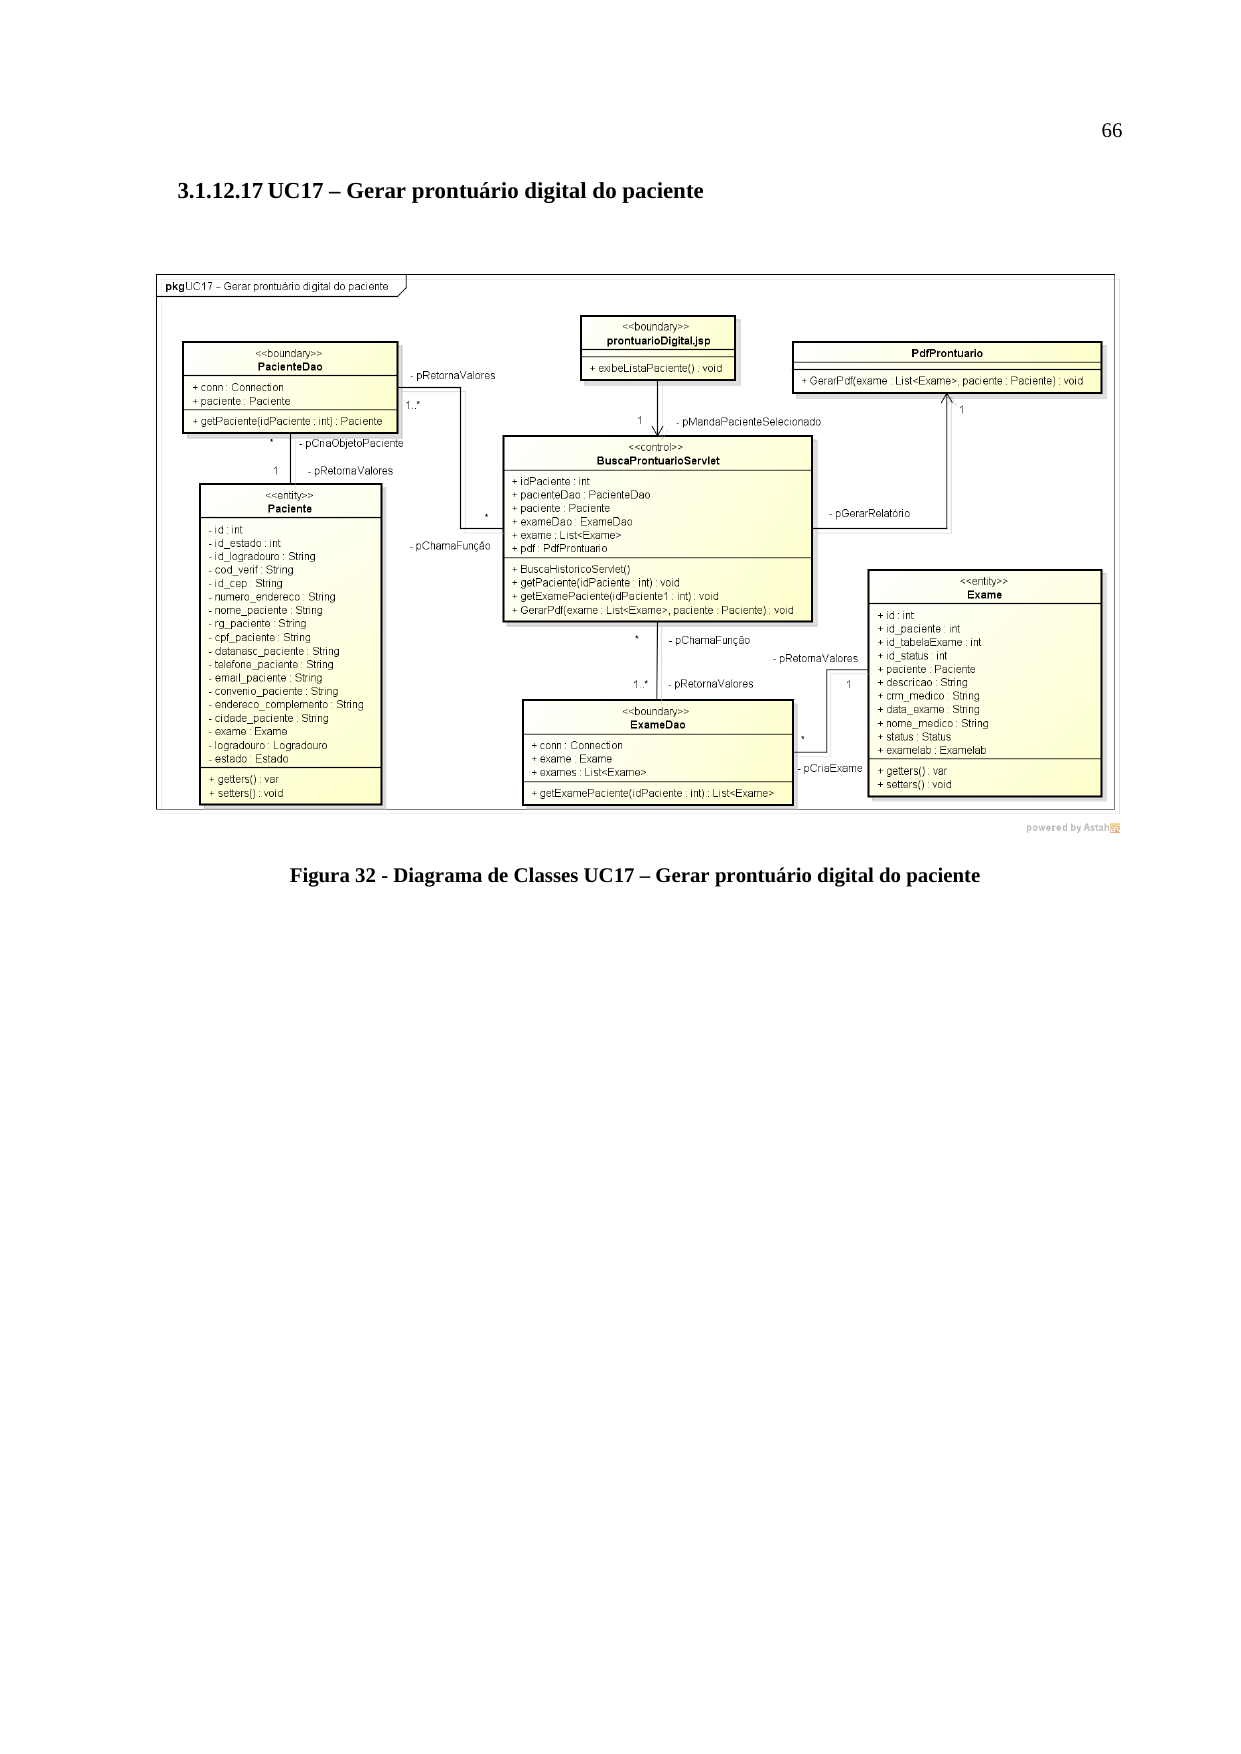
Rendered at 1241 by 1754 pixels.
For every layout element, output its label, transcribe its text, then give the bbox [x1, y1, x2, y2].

subtitle UC17 – Gerar prontuário digital do paciente [177, 177, 1122, 203]
picture [147, 266, 1123, 836]
